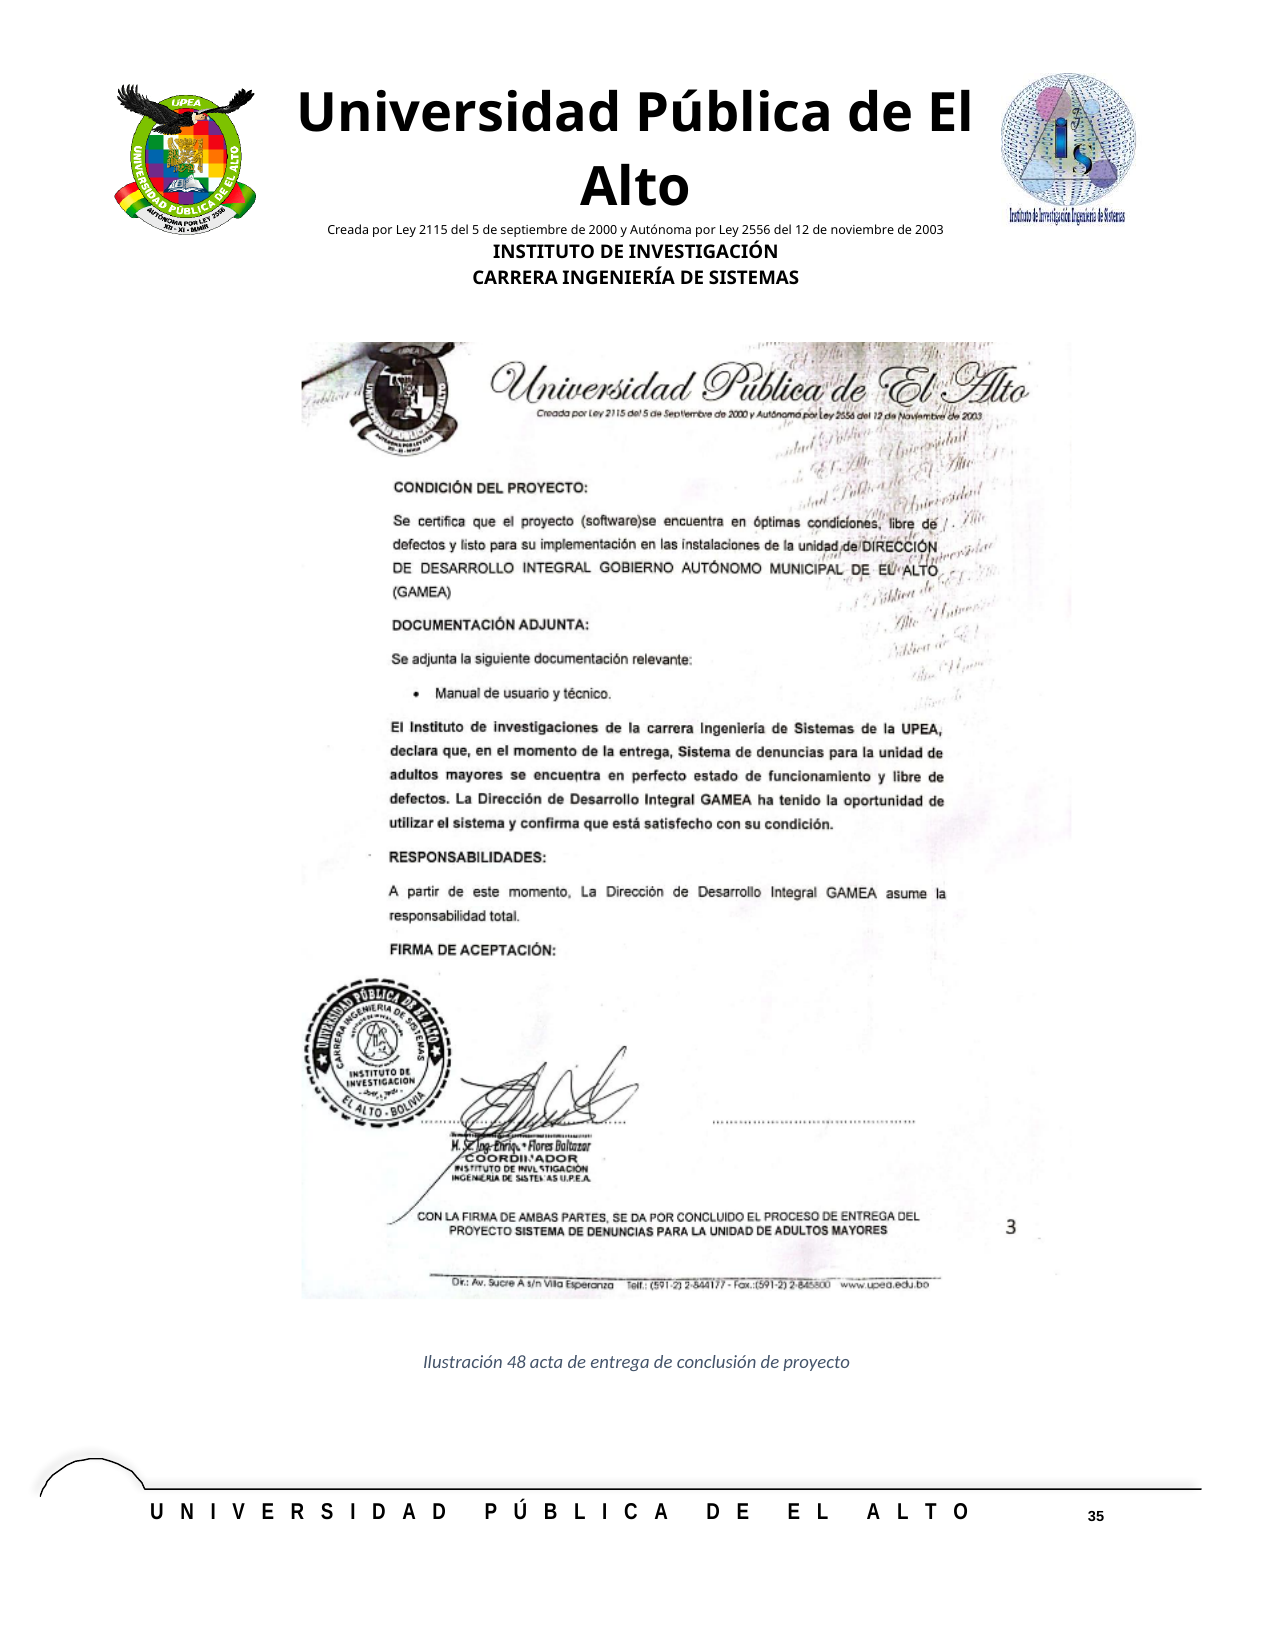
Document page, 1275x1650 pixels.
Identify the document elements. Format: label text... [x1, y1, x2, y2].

picture [1001, 73, 1163, 227]
text Ilustración 48 acta de entrega de conclusión de proyecto [150, 1350, 1125, 1373]
picture [150, 342, 1205, 1326]
picture [103, 73, 269, 240]
